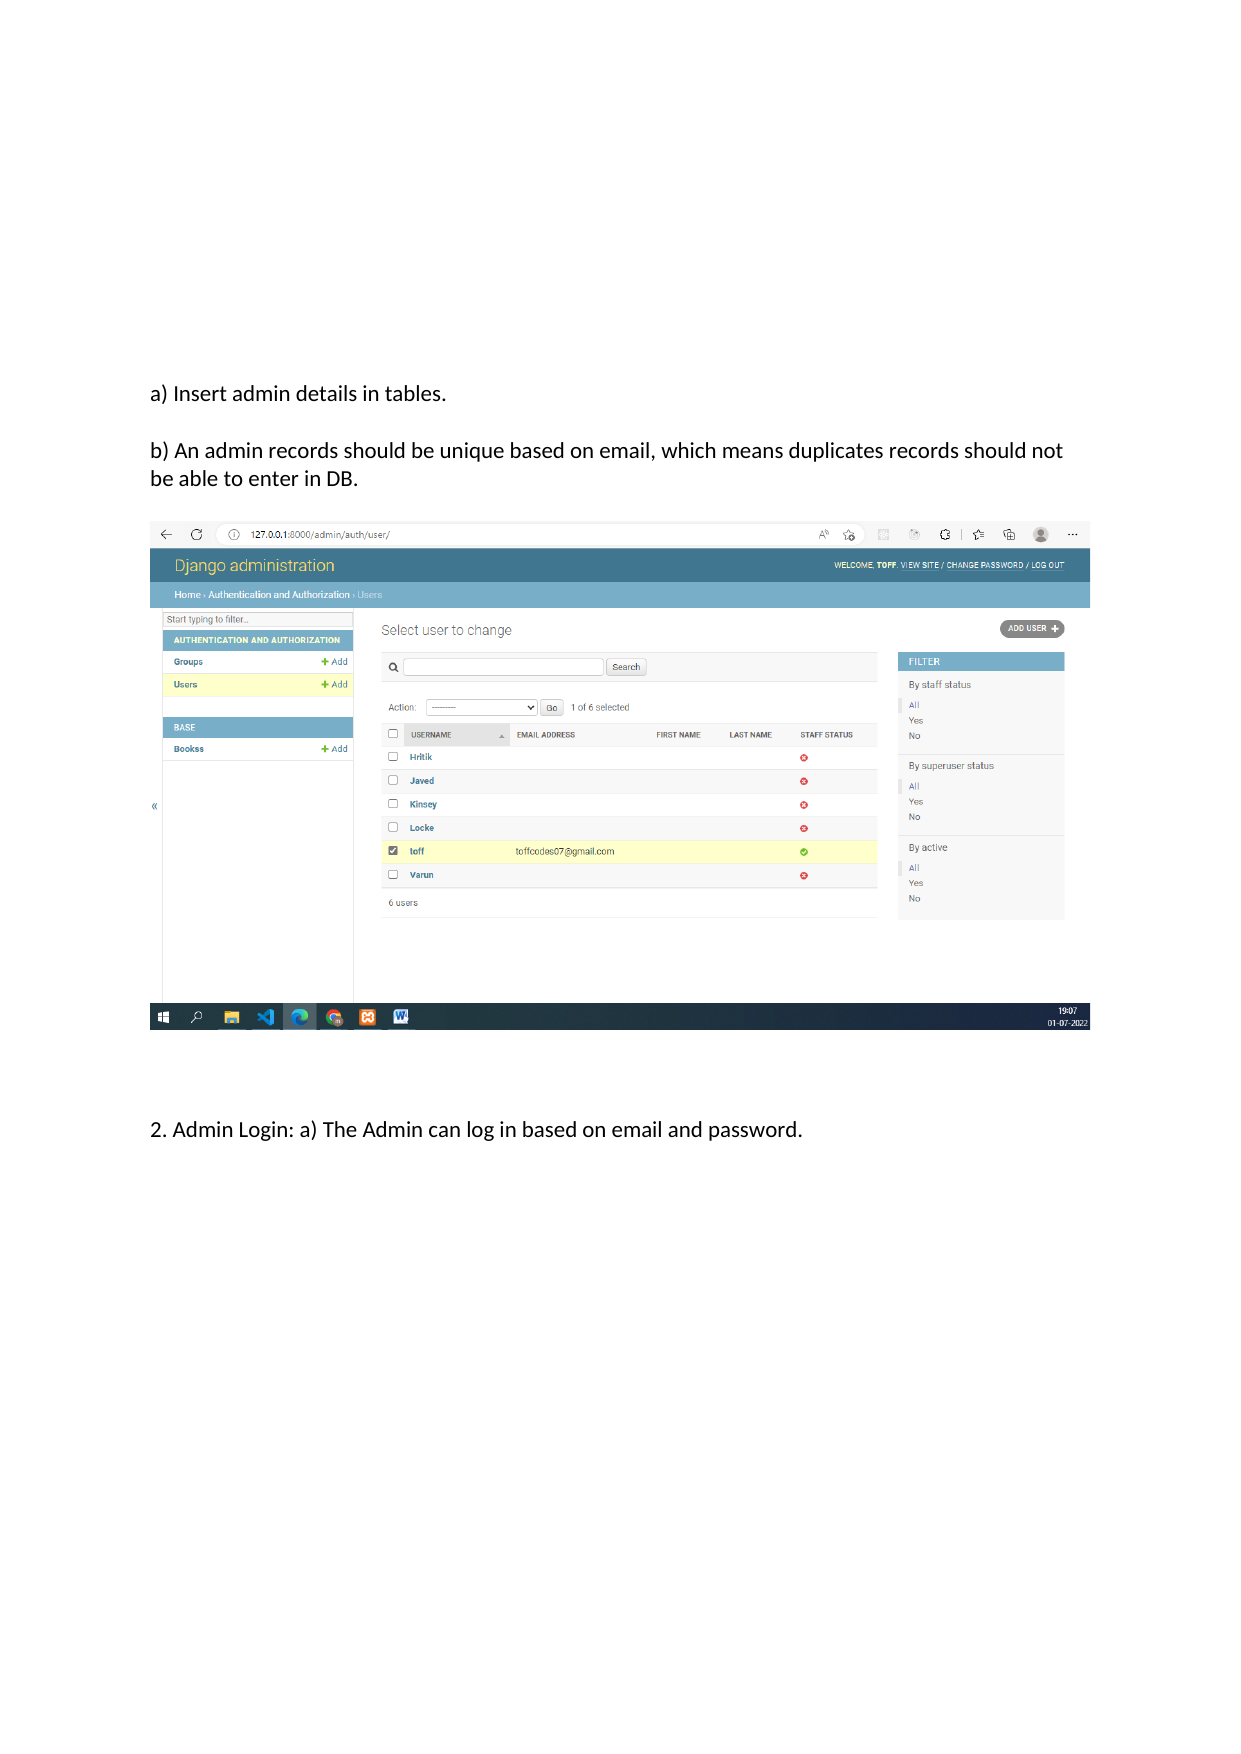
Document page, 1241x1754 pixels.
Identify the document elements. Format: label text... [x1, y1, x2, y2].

text 2. Admin Login: a) The Admin can log in based on email and password. [150, 1116, 1090, 1144]
text a) Insert admin details in tables. [150, 379, 1090, 407]
text b) An admin records should be unique based on email, which means duplicates records should not be able to enter in DB. [150, 436, 1090, 492]
picture [150, 521, 1091, 1030]
